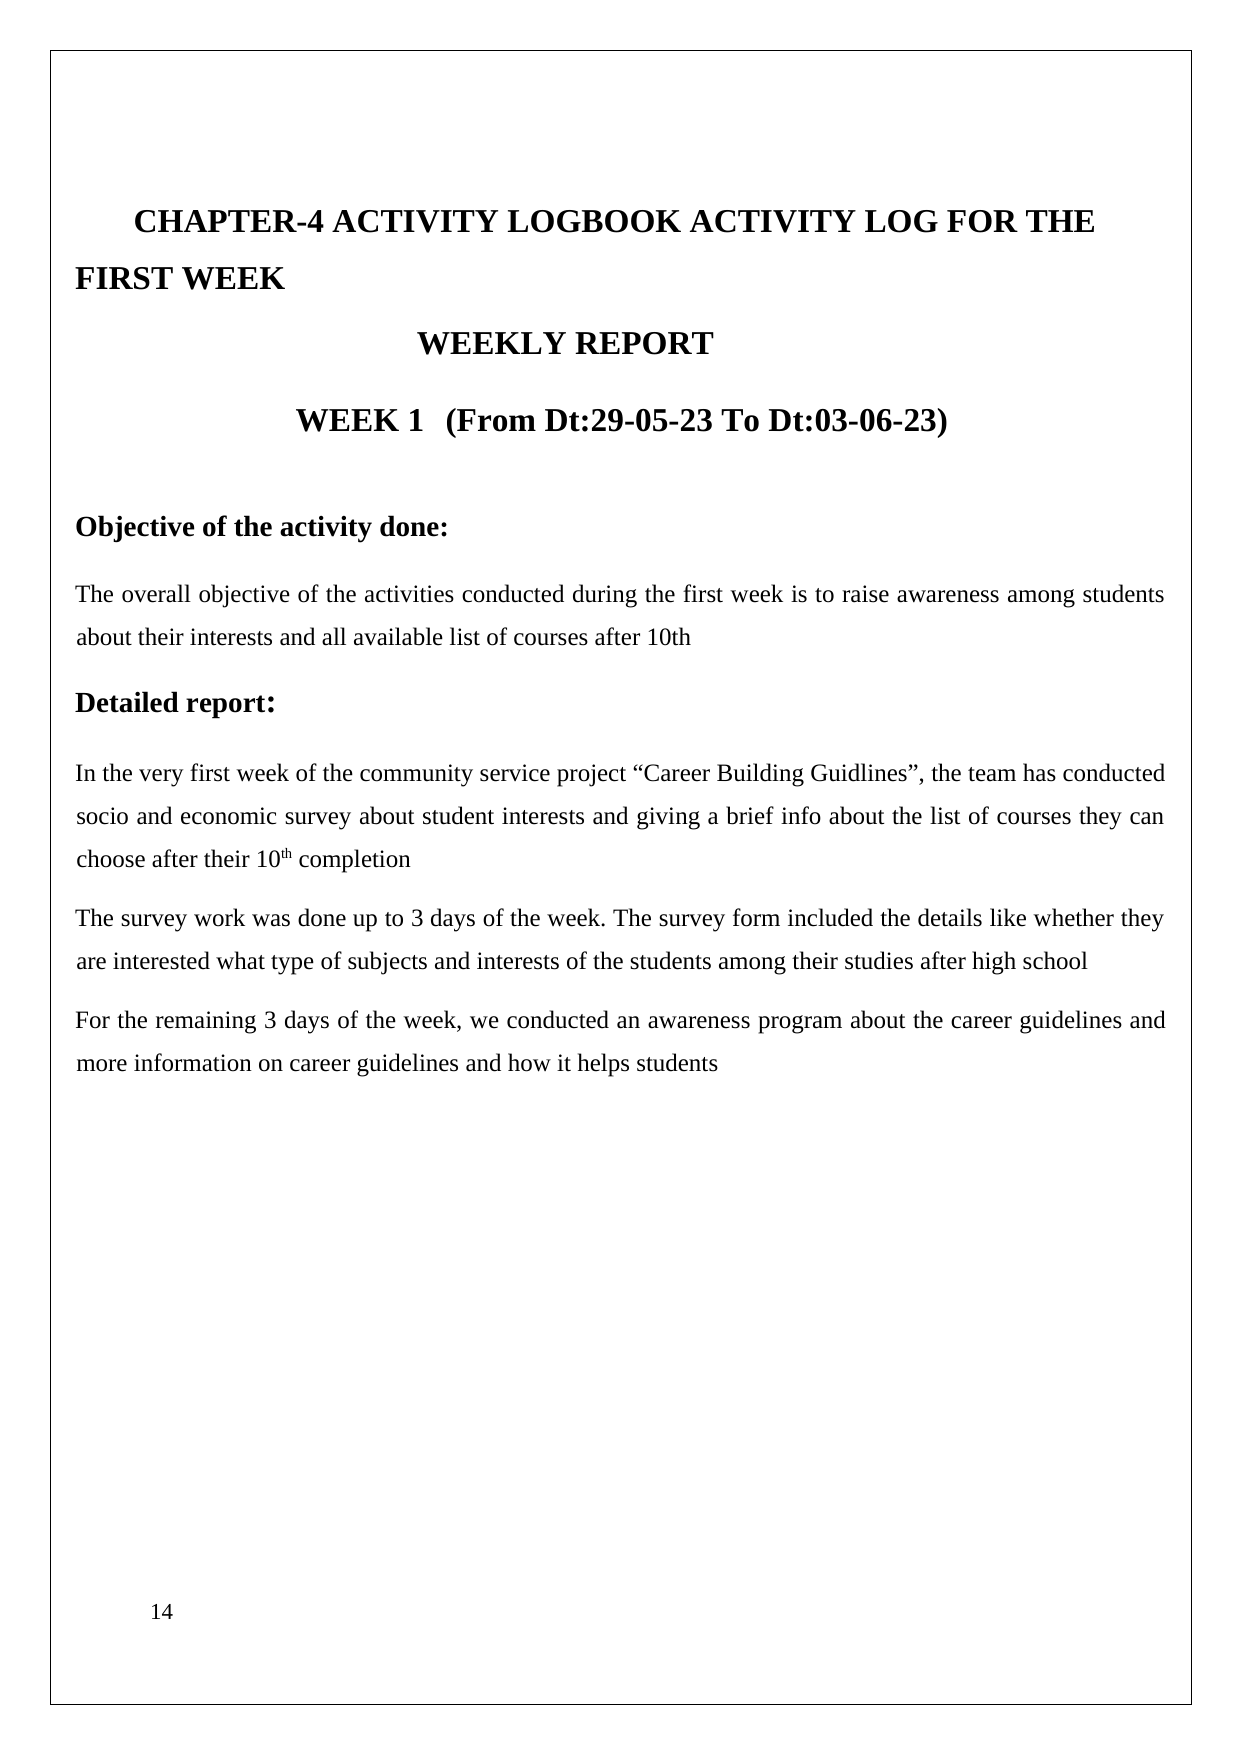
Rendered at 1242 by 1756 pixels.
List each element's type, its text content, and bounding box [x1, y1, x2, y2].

subtitle WEEK 1 (From Dt:29-05-23 To Dt:03-06-23) [75, 400, 1168, 439]
text CHAPTER-4 ACTIVITY LOGBOOK ACTIVITY LOG FOR THE FIRST WEEK [75, 201, 1168, 297]
text Objective of the activity done: [75, 509, 1168, 542]
text The survey work was done up to 3 days of the week. The survey form included the details like whether they are interested what type of subjects and interests of the students among their studies after high school [75, 903, 1167, 975]
text WEEKLY REPORT [75, 323, 1168, 361]
text Detailed report: [75, 681, 1168, 719]
text The overall objective of the activities conducted during the first week is to raise awareness among students about their interests and all available list of courses after 10th [75, 579, 1167, 651]
text For the remaining 3 days of the week, we conducted an awareness program about the career guidelines and more information on career guidelines and how it helps students [75, 1005, 1167, 1077]
text In the very first week of the community service project “Career Building Guidlines”, the team has conducted socio and economic survey about student interests and giving a brief info about the list of courses they can choose after their 10th completion [75, 758, 1167, 873]
